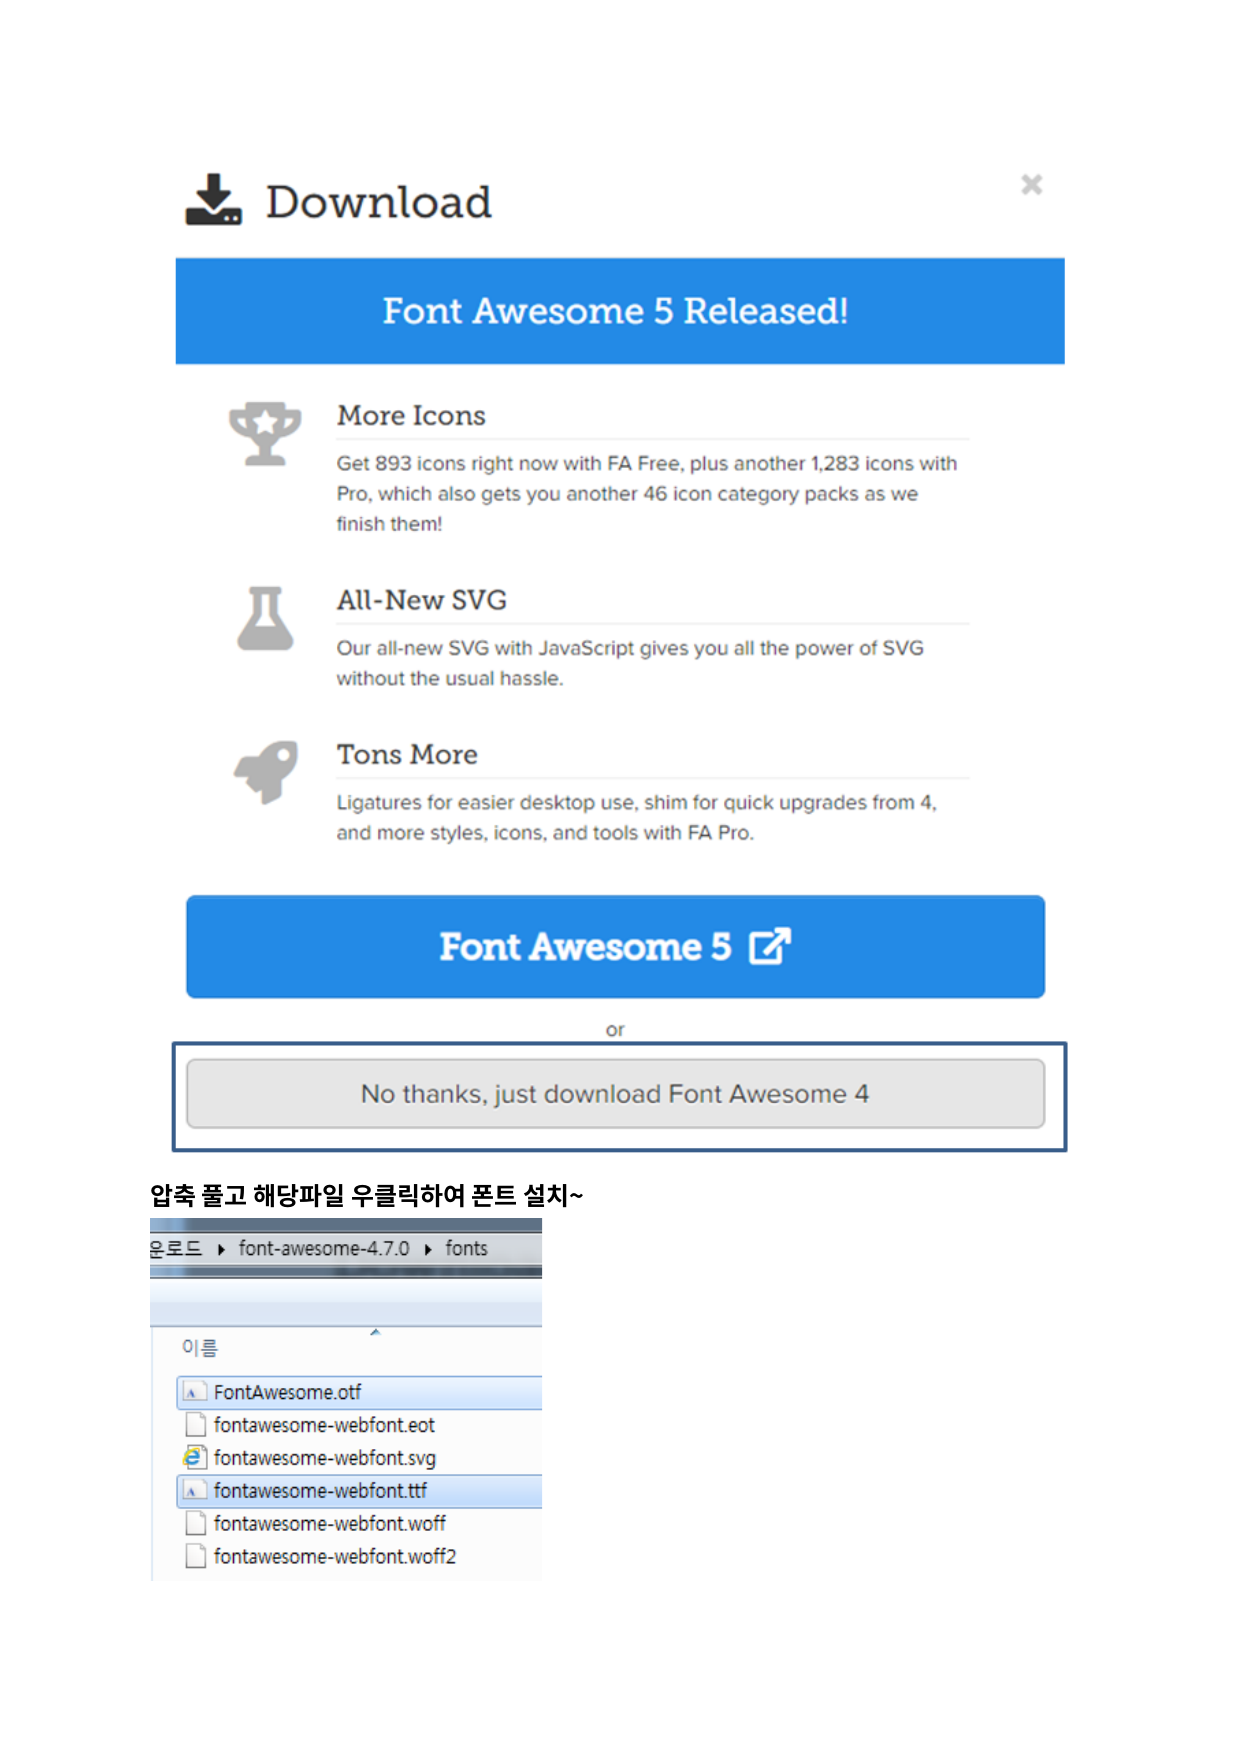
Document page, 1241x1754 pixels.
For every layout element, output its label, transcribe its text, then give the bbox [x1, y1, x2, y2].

picture [150, 150, 1091, 1173]
text 압축 풀고 해당파일 우클릭하여 폰트 설치~ [150, 1177, 1090, 1213]
picture [150, 1218, 543, 1581]
